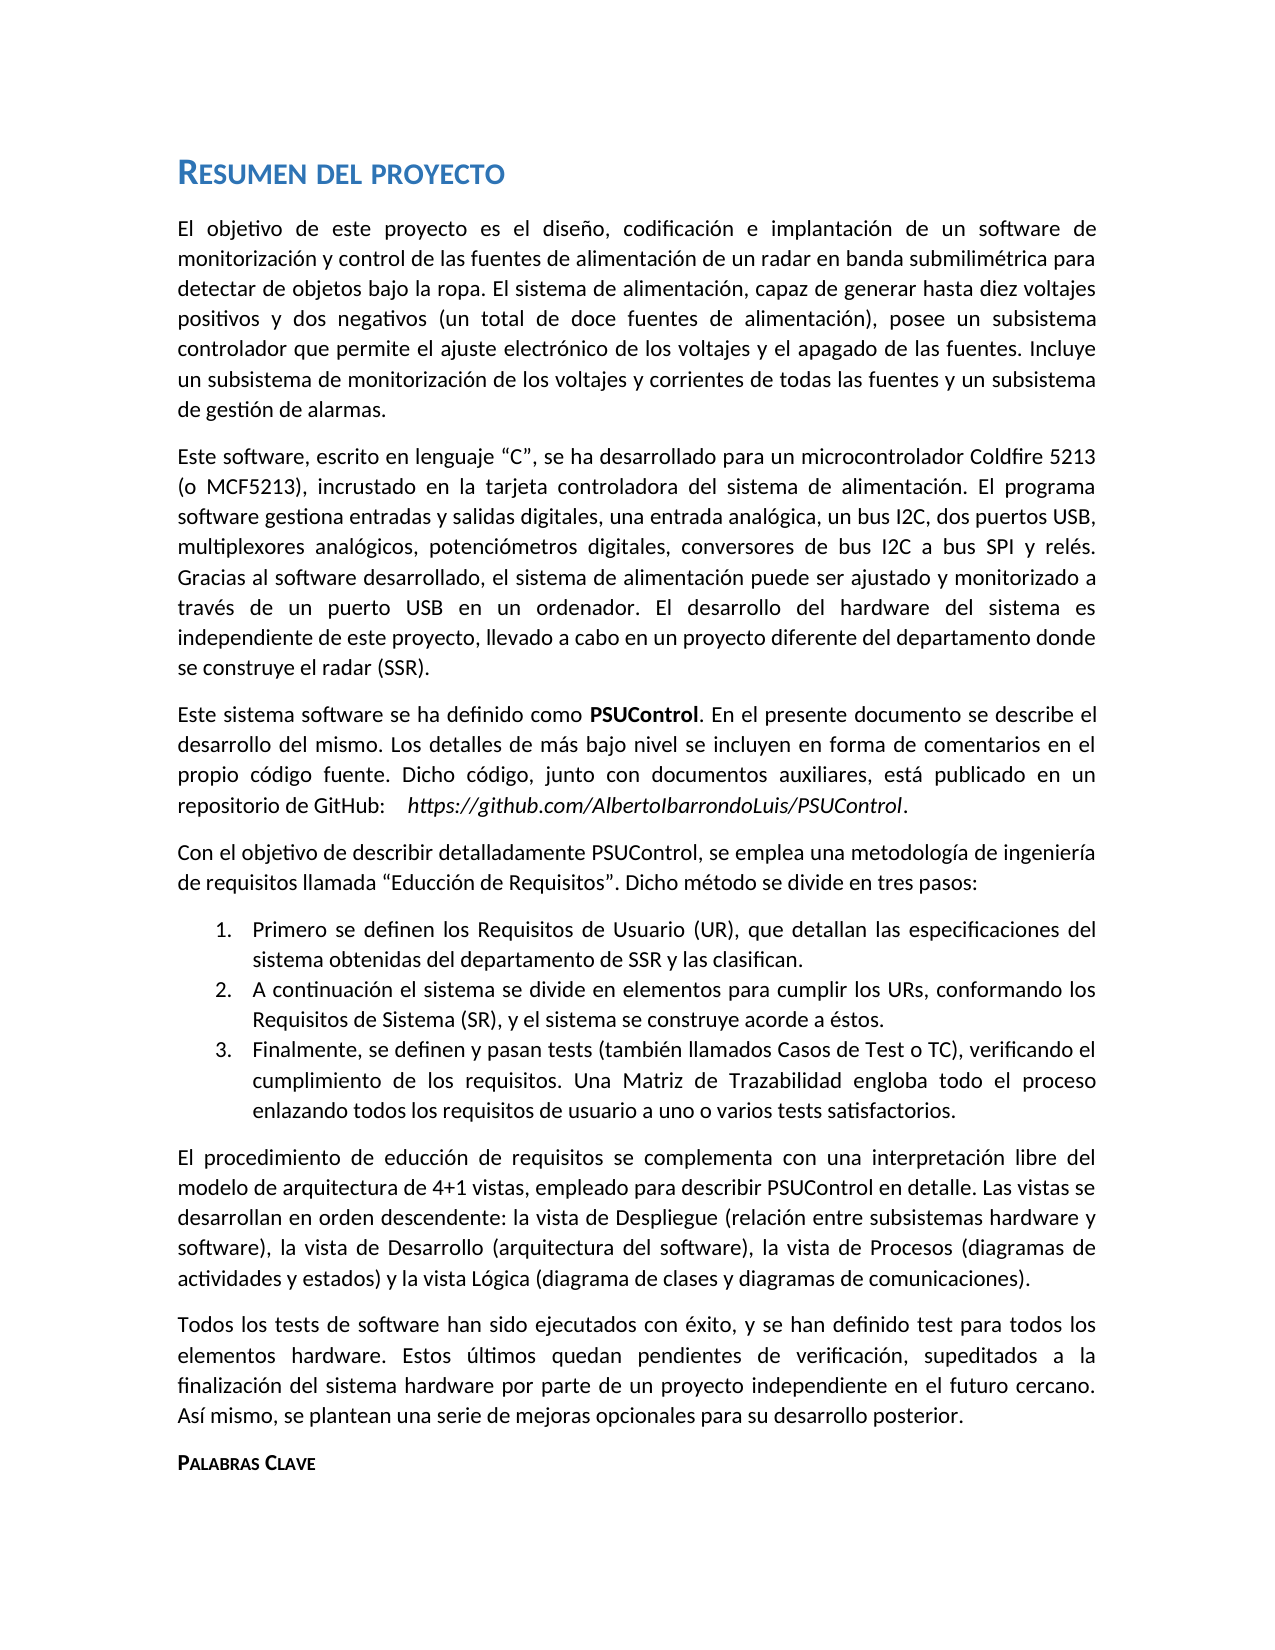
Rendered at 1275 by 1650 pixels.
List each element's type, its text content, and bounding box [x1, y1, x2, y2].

text Con el objetivo de describir detalladamente PSUControl, se emplea una metodología de ingeniería de requisitos llamada “Educción de Requisitos”. Dicho método se divide en tres pasos: [177, 838, 1098, 896]
list A continuación el sistema se divide en elementos para cumplir los URs, conformando los Requisitos de Sistema (SR), y el sistema se construye acorde a éstos. [215, 975, 1098, 1033]
text Resumen del proyecto [177, 148, 1098, 193]
text Este sistema software se ha definido como PSUControl. En el presente documento se describe el desarrollo del mismo. Los detalles de más bajo nivel se incluyen en forma de comentarios en el propio código fuente. Dicho código, junto con documentos auxiliares, está publicado en un repositorio de GitHub: https://github.com/AlbertoIbarrondoLuis/PSUControl. [177, 700, 1098, 819]
text El objetivo de este proyecto es el diseño, codificación e implantación de un software de monitorización y control de las fuentes de alimentación de un radar en banda submilimétrica para detectar de objetos bajo la ropa. El sistema de alimentación, capaz de generar hasta diez voltajes positivos y dos negativos (un total de doce fuentes de alimentación), posee un subsistema controlador que permite el ajuste electrónico de los voltajes y el apagado de las fuentes. Incluye un subsistema de monitorización de los voltajes y corrientes de todas las fuentes y un subsistema de gestión de alarmas. [177, 214, 1098, 423]
text Este software, escrito en lenguaje “C”, se ha desarrollado para un microcontrolador Coldfire 5213 (o MCF5213), incrustado en la tarjeta controladora del sistema de alimentación. El programa software gestiona entradas y salidas digitales, una entrada analógica, un bus I2C, dos puertos USB, multiplexores analógicos, potenciómetros digitales, conversores de bus I2C a bus SPI y relés. Gracias al software desarrollado, el sistema de alimentación puede ser ajustado y monitorizado a través de un puerto USB en un ordenador. El desarrollo del hardware del sistema es independiente de este proyecto, llevado a cabo en un proyecto diferente del departamento donde se construye el radar (SSR). [177, 442, 1098, 681]
list Finalmente, se definen y pasan tests (también llamados Casos de Test o TC), verificando el cumplimiento de los requisitos. Una Matriz de Trazabilidad engloba todo el proceso enlazando todos los requisitos de usuario a uno o varios tests satisfactorios. [215, 1036, 1098, 1124]
list Primero se definen los Requisitos de Usuario (UR), que detallan las especificaciones del sistema obtenidas del departamento de SSR y las clasifican. [215, 915, 1098, 973]
text El procedimiento de educción de requisitos se complementa con una interpretación libre del modelo de arquitectura de 4+1 vistas, empleado para describir PSUControl en detalle. Las vistas se desarrollan en orden descendente: la vista de Despliegue (relación entre subsistemas hardware y software), la vista de Desarrollo (arquitectura del software), la vista de Procesos (diagramas de actividades y estados) y la vista Lógica (diagrama de clases y diagramas de comunicaciones). [177, 1143, 1098, 1292]
text Palabras Clave [177, 1448, 1098, 1476]
text Todos los tests de software han sido ejecutados con éxito, y se han definido test para todos los elementos hardware. Estos últimos quedan pendientes de verificación, supeditados a la finalización del sistema hardware por parte de un proyecto independiente en el futuro cercano. Así mismo, se plantean una serie de mejoras opcionales para su desarrollo posterior. [177, 1311, 1098, 1429]
